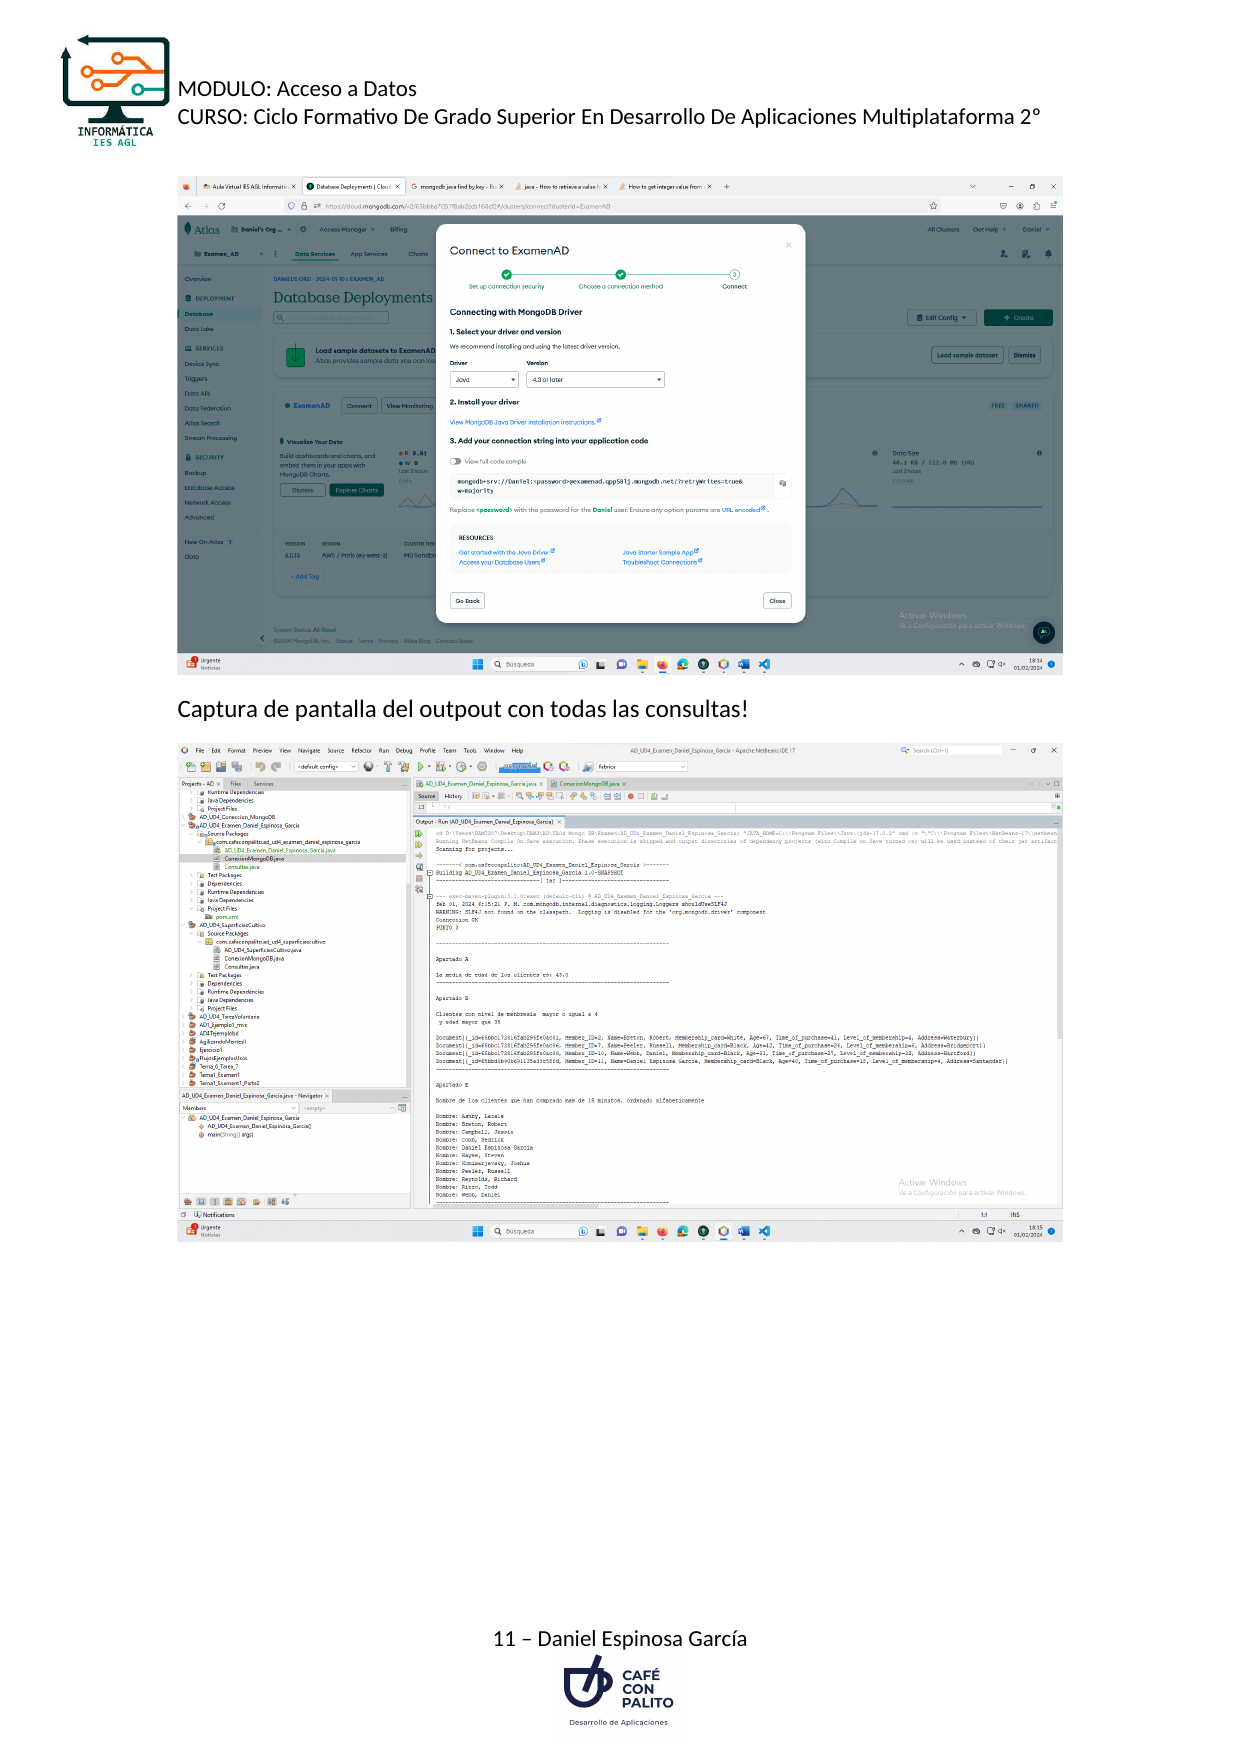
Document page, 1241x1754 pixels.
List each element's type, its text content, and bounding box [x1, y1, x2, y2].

picture [177, 743, 1063, 1242]
text Captura de pantalla del outpout con todas las consultas! [177, 694, 1063, 724]
picture [177, 176, 1063, 675]
picture [555, 1646, 685, 1740]
picture [54, 26, 177, 149]
